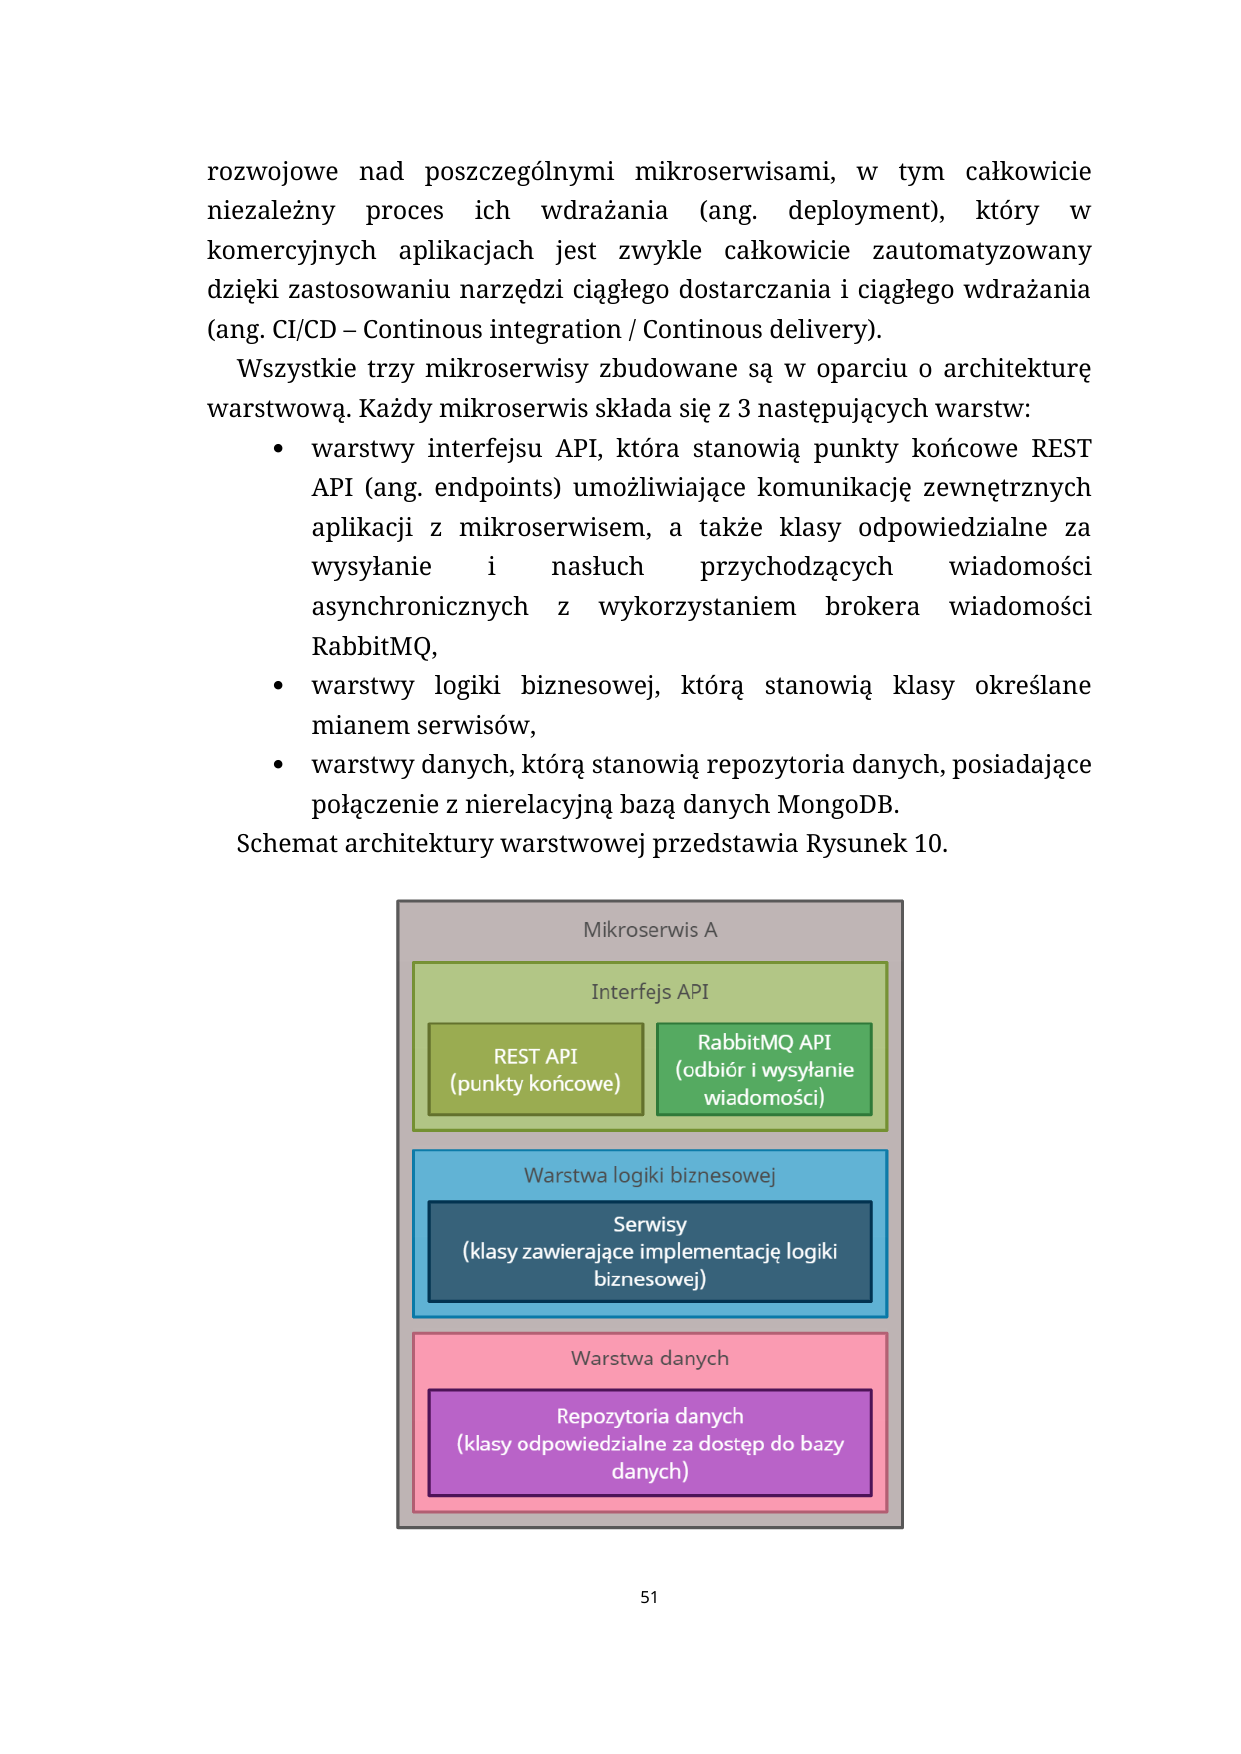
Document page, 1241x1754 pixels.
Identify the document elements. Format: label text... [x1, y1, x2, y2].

list warstwy interfejsu API, która stanowią punkty końcowe REST API (ang. endpoints) umożliwiające komunikację zewnętrznych aplikacji z mikroserwisem, a także klasy odpowiedzialne za wysyłanie i nasłuch przychodzących wiadomości asynchronicznych z wykorzystaniem brokera wiadomości RabbitMQ, [274, 425, 1092, 662]
text Schemat architektury warstwowej przedstawia Rysunek 10. [207, 821, 1092, 860]
picture [394, 897, 905, 1531]
text Wszystkie trzy mikroserwisy zbudowane są w oparciu o architekturę warstwową. Każdy mikroserwis składa się z 3 następujących warstw: [207, 346, 1092, 425]
list warstwy danych, którą stanowią repozytoria danych, posiadające połączenie z nierelacyjną bazą danych MongoDB. [274, 741, 1092, 821]
list warstwy logiki biznesowej, którą stanowią klasy określane mianem serwisów, [274, 662, 1092, 741]
